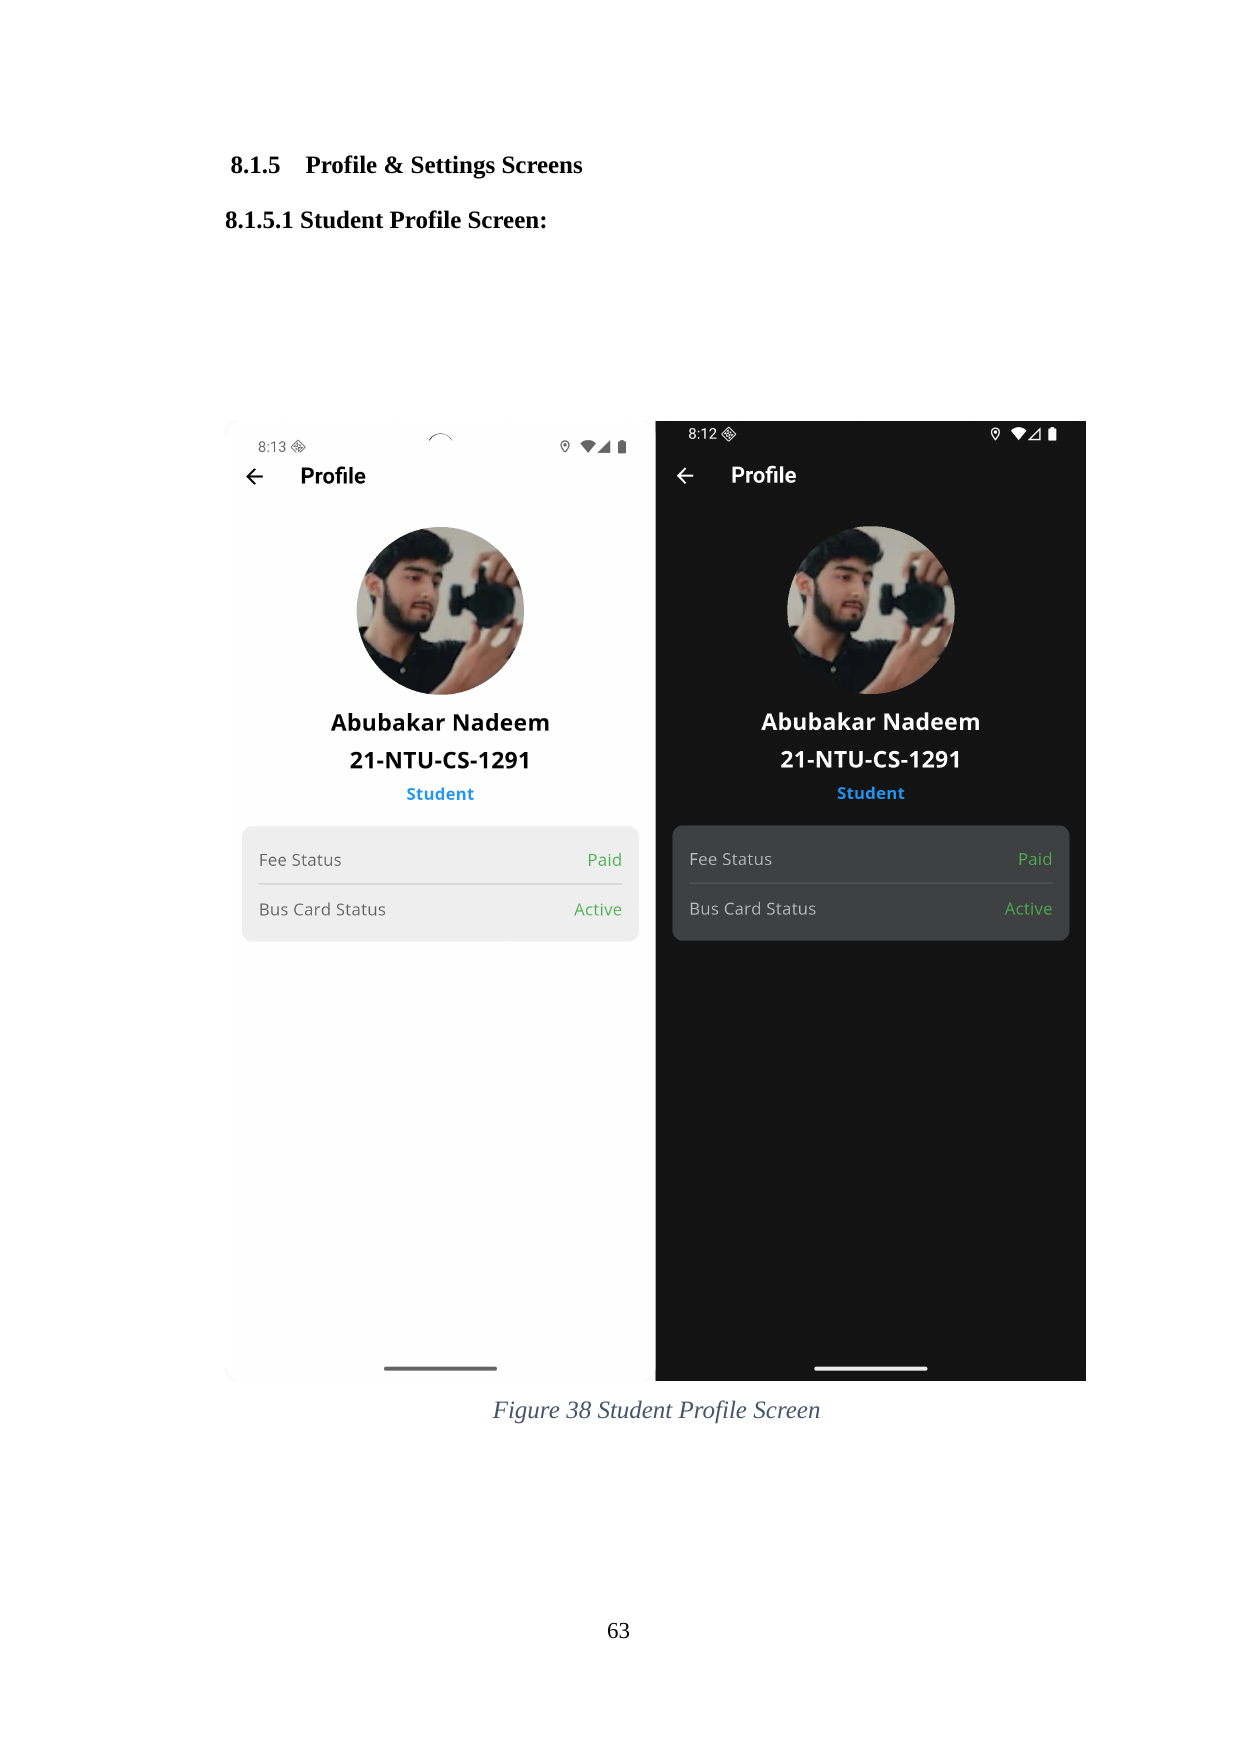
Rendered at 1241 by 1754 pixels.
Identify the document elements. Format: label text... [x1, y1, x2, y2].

picture [225, 421, 1086, 1381]
text 8.1.5.1 Student Profile Screen: [225, 206, 1090, 234]
subtitle Profile & Settings Screens [230, 150, 1090, 179]
